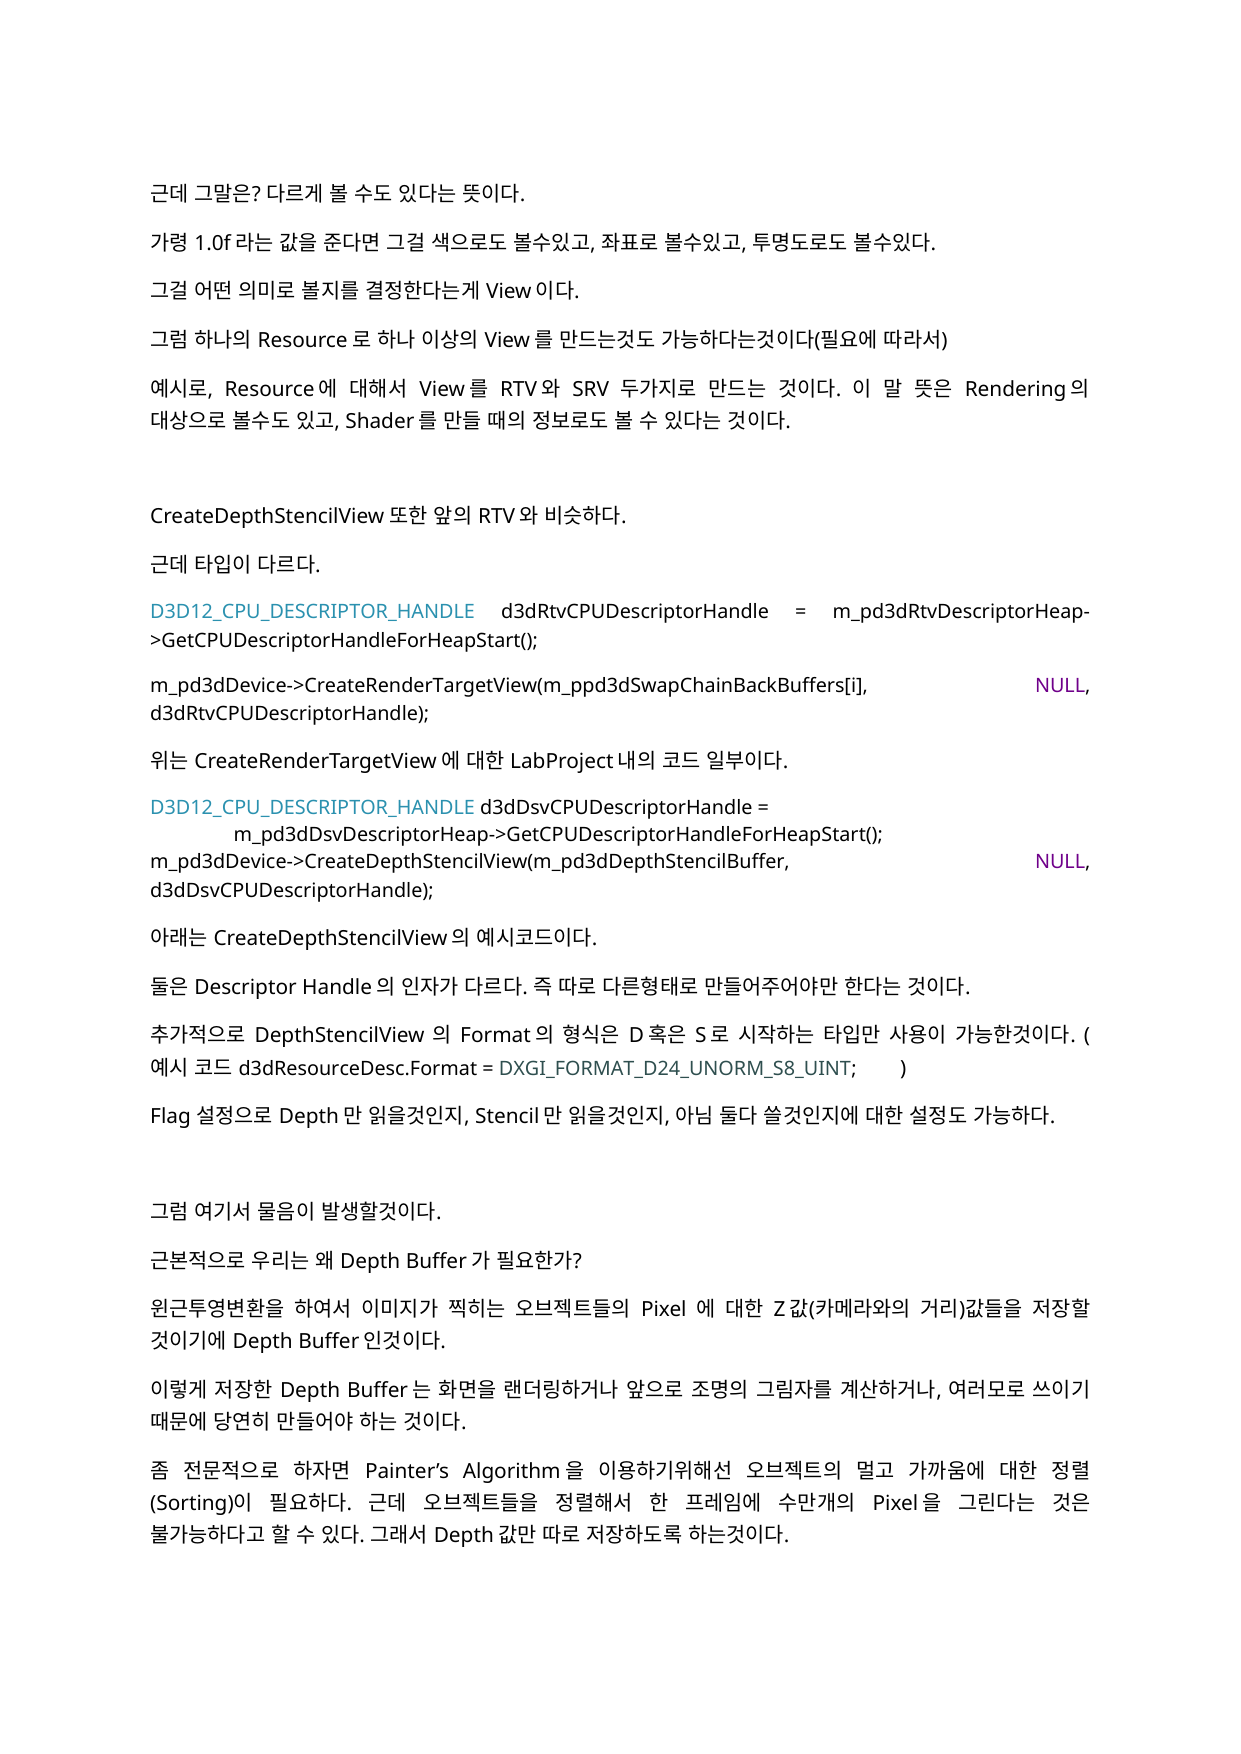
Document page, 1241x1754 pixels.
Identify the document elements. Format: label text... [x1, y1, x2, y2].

text 이렇게 저장한 Depth Buffer는 화면을 랜더링하거나 앞으로 조명의 그림자를 계산하거나, 여러모로 쓰이기 때문에 당연히 만들어야 하는 것이다. [150, 1373, 1090, 1436]
text 둘은 Descriptor Handle의 인자가 다르다. 즉 따로 다른형태로 만들어주어야만 한다는 것이다. [150, 970, 1090, 1000]
text 가령 1.0f라는 값을 준다면 그걸 색으로도 볼수있고, 좌표로 볼수있고, 투명도로도 볼수있다. [150, 226, 1090, 256]
text 근데 그말은? 다르게 볼 수도 있다는 뜻이다. [150, 177, 1090, 207]
text CreateDepthStencilView 또한 앞의 RTV와 비슷하다. [150, 500, 1090, 530]
text 그걸 어떤 의미로 볼지를 결정한다는게 View이다. [150, 275, 1090, 305]
text 근본적으로 우리는 왜 Depth Buffer가 필요한가? [150, 1244, 1090, 1274]
text m_pd3dDsvDescriptorHeap->GetCPUDescriptorHandleForHeapStart(); [150, 821, 1090, 847]
text 그럼 하나의 Resource로 하나 이상의 View를 만드는것도 가능하다는것이다(필요에 따라서) [150, 323, 1090, 354]
text D3D12_CPU_DESCRIPTOR_HANDLE d3dRtvCPUDescriptorHandle = m_pd3dRtvDescriptorHeap->GetCPUDescriptorHandleForHeapStart(); [150, 597, 1090, 653]
text 윈근투영변환을 하여서 이미지가 찍히는 오브젝트들의 Pixel 에 대한 Z값(카메라와의 거리)값들을 저장할 것이기에 Depth Buffer인것이다. [150, 1293, 1090, 1355]
text 그럼 여기서 물음이 발생할것이다. [150, 1195, 1090, 1225]
text m_pd3dDevice->CreateRenderTargetView(m_ppd3dSwapChainBackBuffers[i], NULL, d3dRtvCPUDescriptorHandle); [150, 671, 1090, 727]
text 좀 전문적으로 하자면 Painter’s Algorithm을 이용하기위해선 오브젝트의 멀고 가까움에 대한 정렬(Sorting)이 필요하다. 근데 오브젝트들을 정렬해서 한 프레임에 수만개의 Pixel을 그린다는 것은 불가능하다고 할 수 있다. 그래서 Depth값만 따로 저장하도록 하는것이다. [150, 1454, 1090, 1549]
text 아래는 CreateDepthStencilView의 예시코드이다. [150, 921, 1090, 952]
text Flag 설정으로 Depth만 읽을것인지, Stencil만 읽을것인지, 아님 둘다 쓸것인지에 대한 설정도 가능하다. [150, 1099, 1090, 1130]
text m_pd3dDevice->CreateDepthStencilView(m_pd3dDepthStencilBuffer, NULL, d3dDsvCPUDescriptorHandle); [150, 847, 1090, 903]
text D3D12_CPU_DESCRIPTOR_HANDLE d3dDsvCPUDescriptorHandle = [150, 793, 1090, 821]
text 추가적으로 DepthStencilView 의 Format의 형식은 D혹은 S로 시작하는 타입만 사용이 가능한것이다. (예시 코드 d3dResourceDesc.Format = DXGI_FORMAT_D24_UNORM_S8_UINT; ) [150, 1019, 1090, 1081]
text 예시로, Resource에 대해서 View를 RTV와 SRV 두가지로 만드는 것이다. 이 말 뜻은 Rendering의 대상으로 볼수도 있고, Shader를 만들 때의 정보로도 볼 수 있다는 것이다. [150, 372, 1090, 434]
text 근데 타입이 다르다. [150, 548, 1090, 579]
text 위는 CreateRenderTargetView에 대한 LabProject내의 코드 일부이다. [150, 745, 1090, 775]
